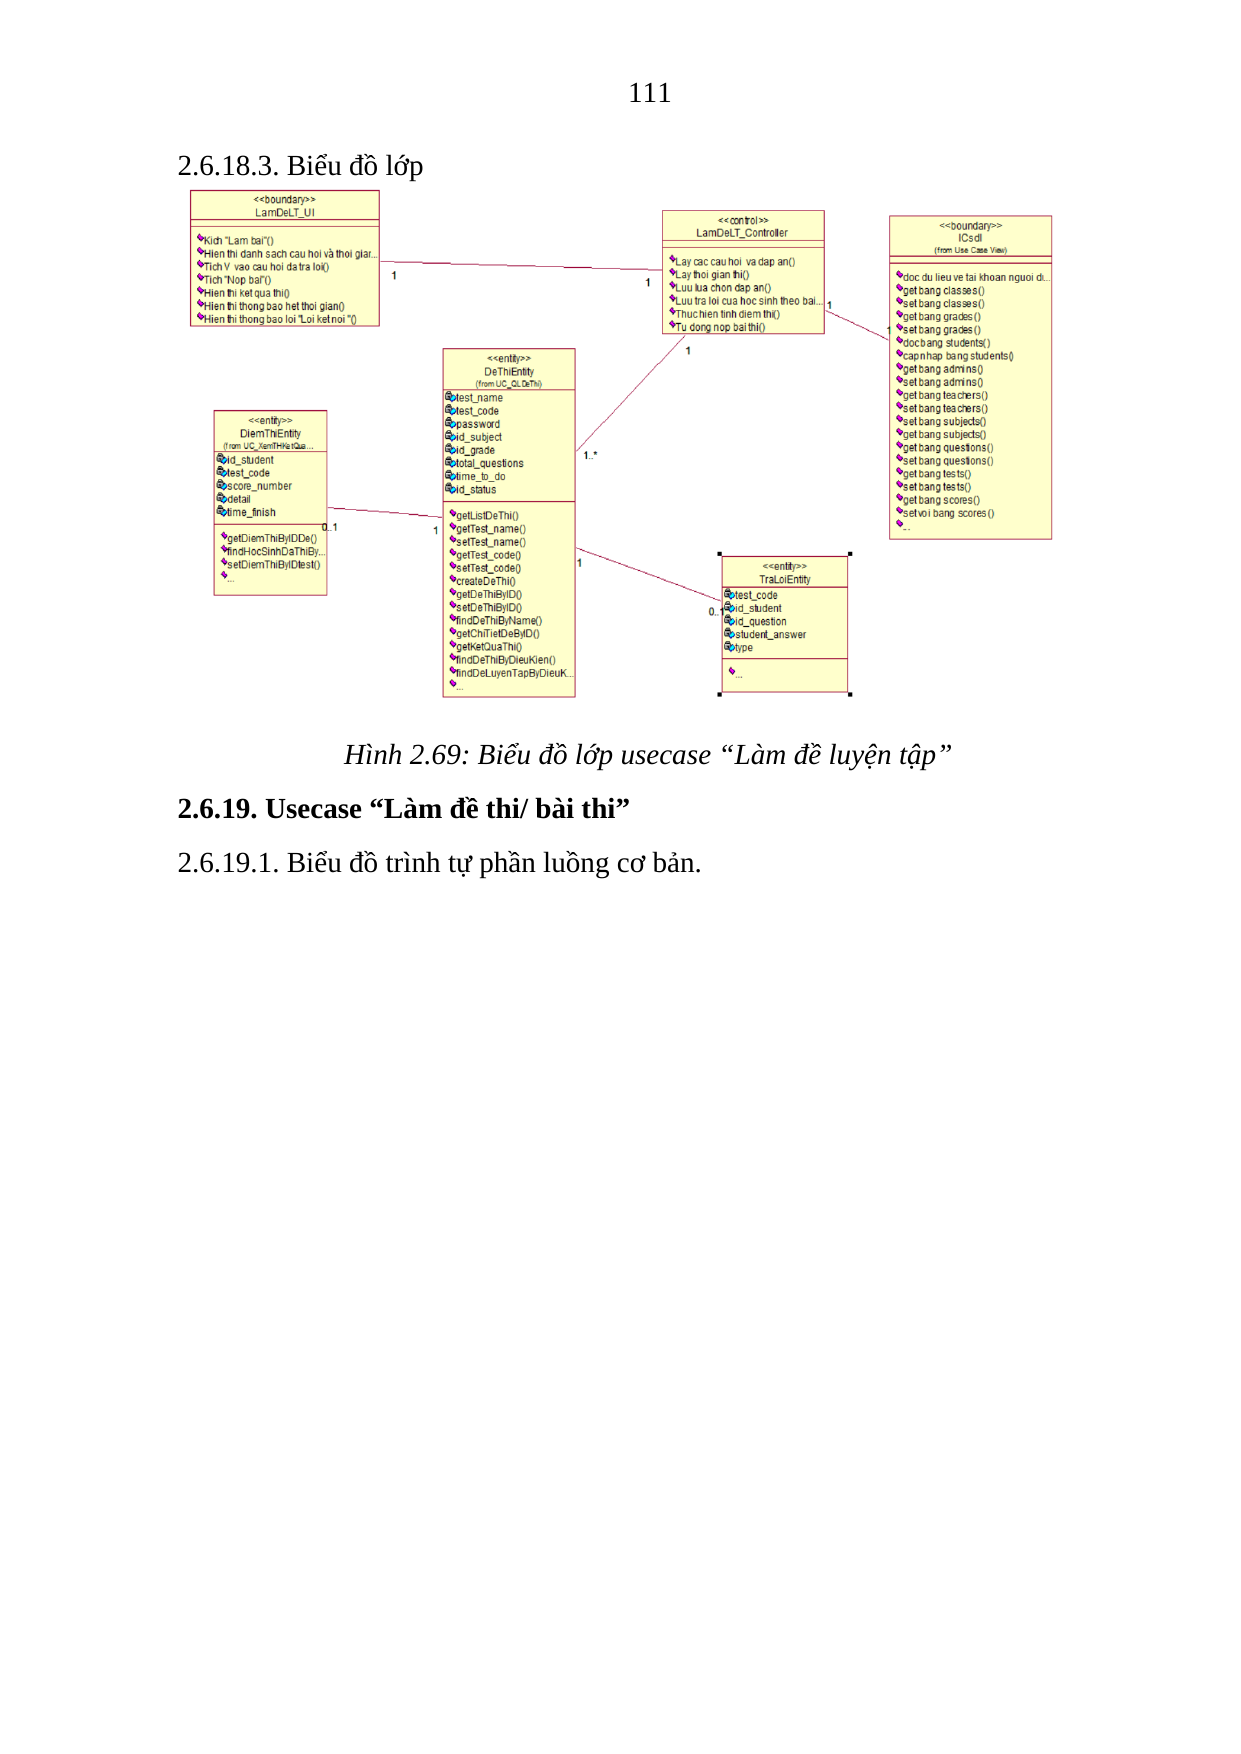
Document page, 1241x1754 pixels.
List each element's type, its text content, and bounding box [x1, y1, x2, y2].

subtitle 2.6.19.1. Biểu đồ trình tự phần luồng cơ bản. [177, 846, 1122, 879]
subtitle 2.6.19. Usecase “Làm đề thi/ bài thi” [177, 791, 1122, 825]
subtitle 2.6.18.3. Biểu đồ lớp [177, 148, 1122, 181]
picture [177, 183, 1122, 720]
